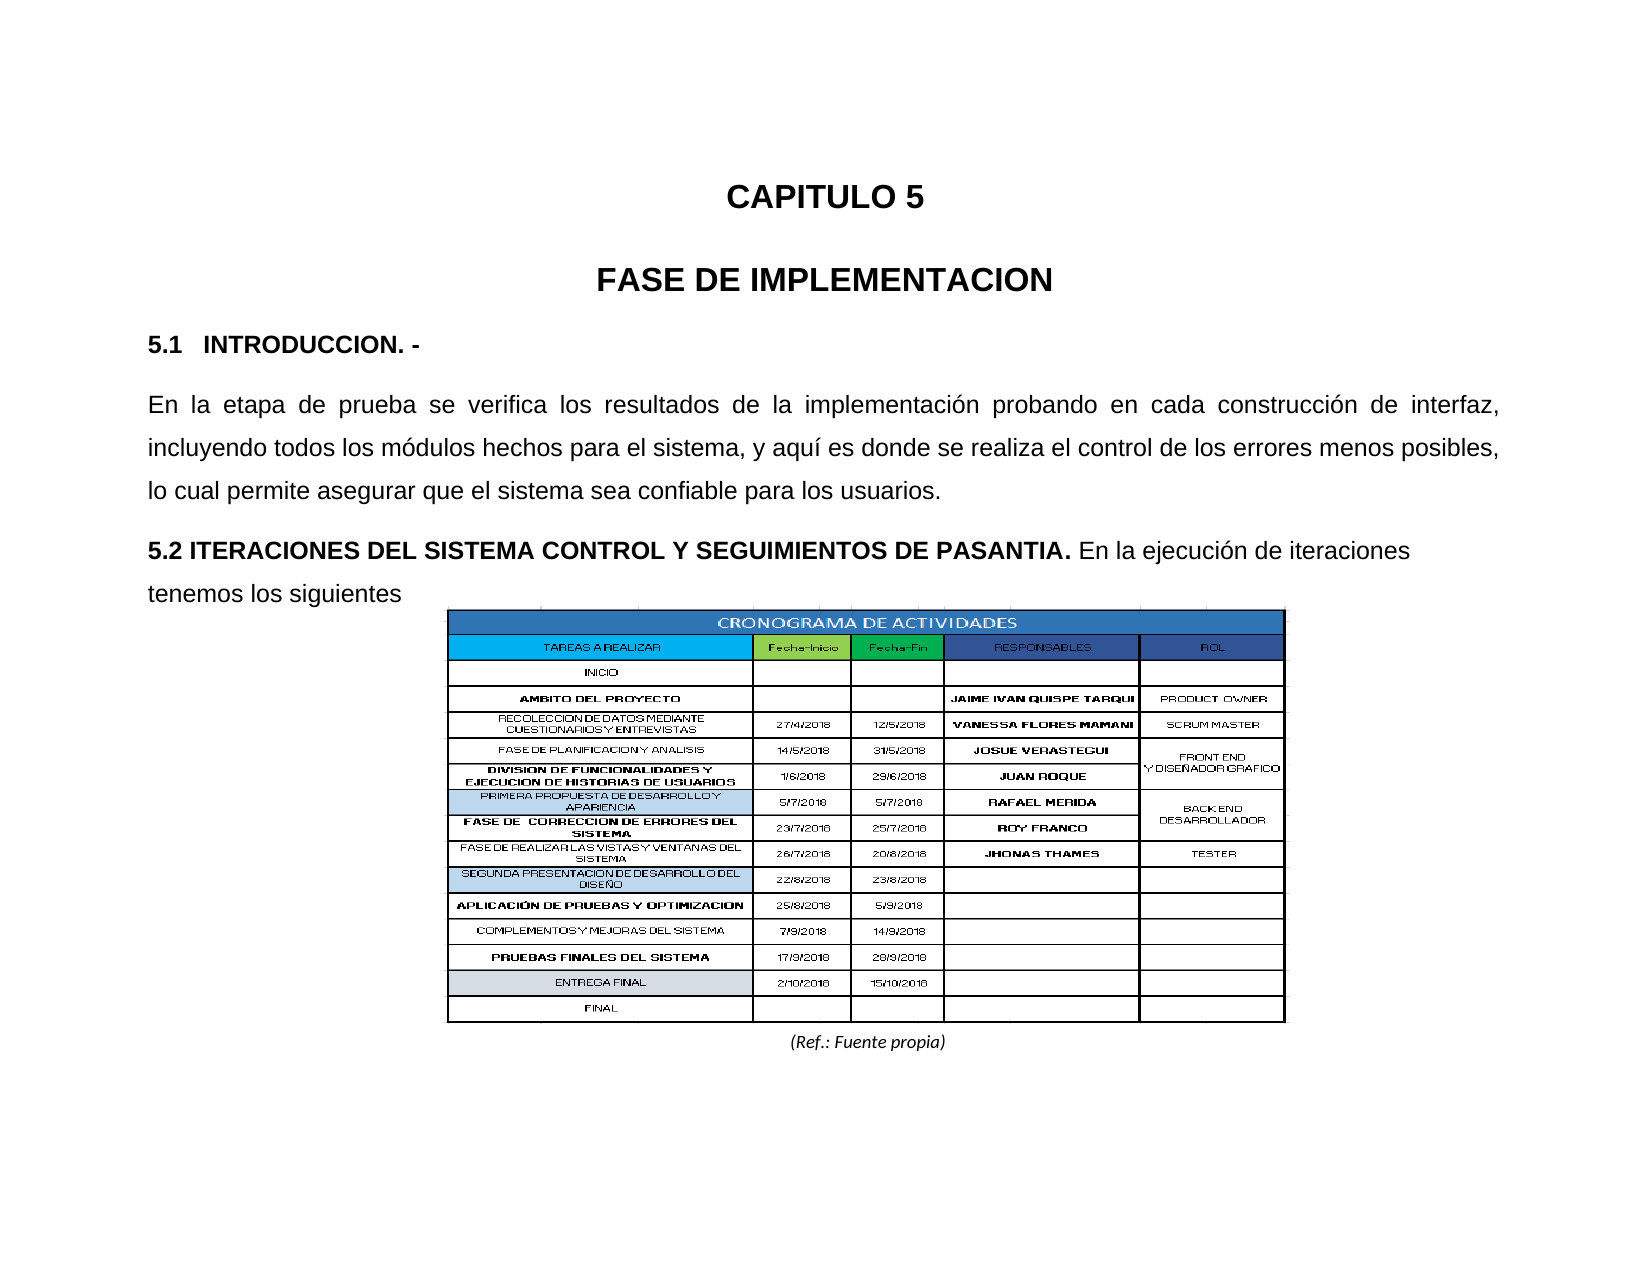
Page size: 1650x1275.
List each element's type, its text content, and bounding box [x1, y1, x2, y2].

picture [443, 606, 1290, 1024]
text 5.1 INTRODUCCION. - [148, 330, 1502, 359]
subtitle FASE DE IMPLEMENTACION [148, 260, 1502, 298]
text En la etapa de prueba se verifica los resultados de la implementación probando en cada construcción de interfaz, incluyendo todos los módulos hechos para el sistema, y aquí es donde se realiza el control de los errores menos posibles, lo cual permite asegurar que el sistema sea confiable para los usuarios. [148, 390, 1502, 505]
subtitle CAPITULO 5 [148, 177, 1502, 216]
text 5.2 ITERACIONES DEL SISTEMA CONTROL Y SEGUIMIENTOS DE PASANTIA. En la ejecución de iteraciones tenemos los siguientes [148, 536, 1502, 608]
